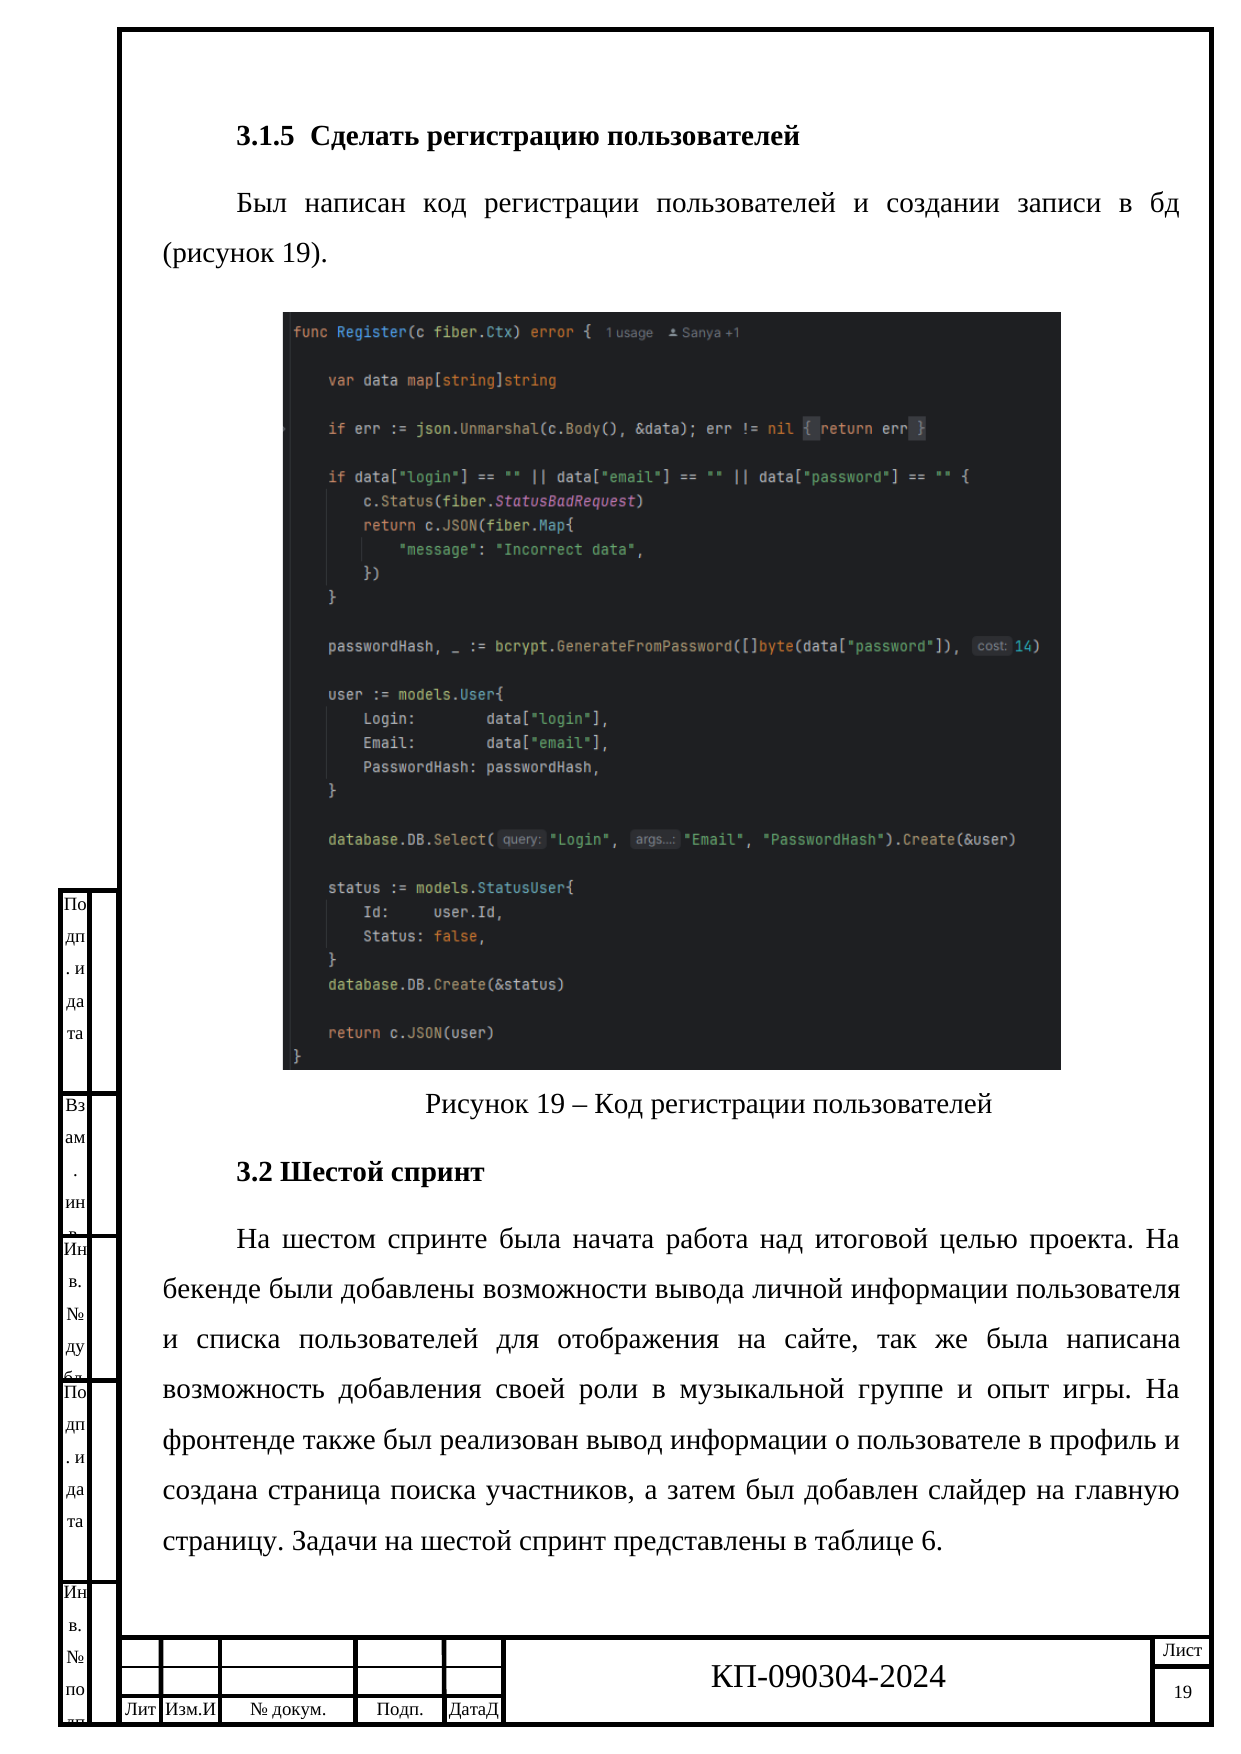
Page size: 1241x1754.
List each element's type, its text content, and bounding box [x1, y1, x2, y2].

text Был написан код регистрации пользователей и создании записи в бд (рисунок 19). [162, 185, 1181, 269]
text Рисунок 19 – Код регистрации пользователей [236, 1087, 1181, 1120]
subtitle Шестой спринт [162, 1154, 1181, 1187]
picture [282, 312, 1061, 1070]
subtitle Сделать регистрацию пользователей [162, 118, 1181, 152]
text На шестом спринте была начата работа над итоговой целью проекта. На бекенде были добавлены возможности вывода личной информации пользователя и списка пользователей для отображения на сайте, так же была написана возможность добавления своей роли в музыкальной группе и опыт игры. На фронтенде также был реализован вывод информации о пользователе в профиль и создана страница поиска участников, а затем был добавлен слайдер на главную страницу. Задачи на шестой спринт представлены в таблице 6. [162, 1221, 1181, 1556]
